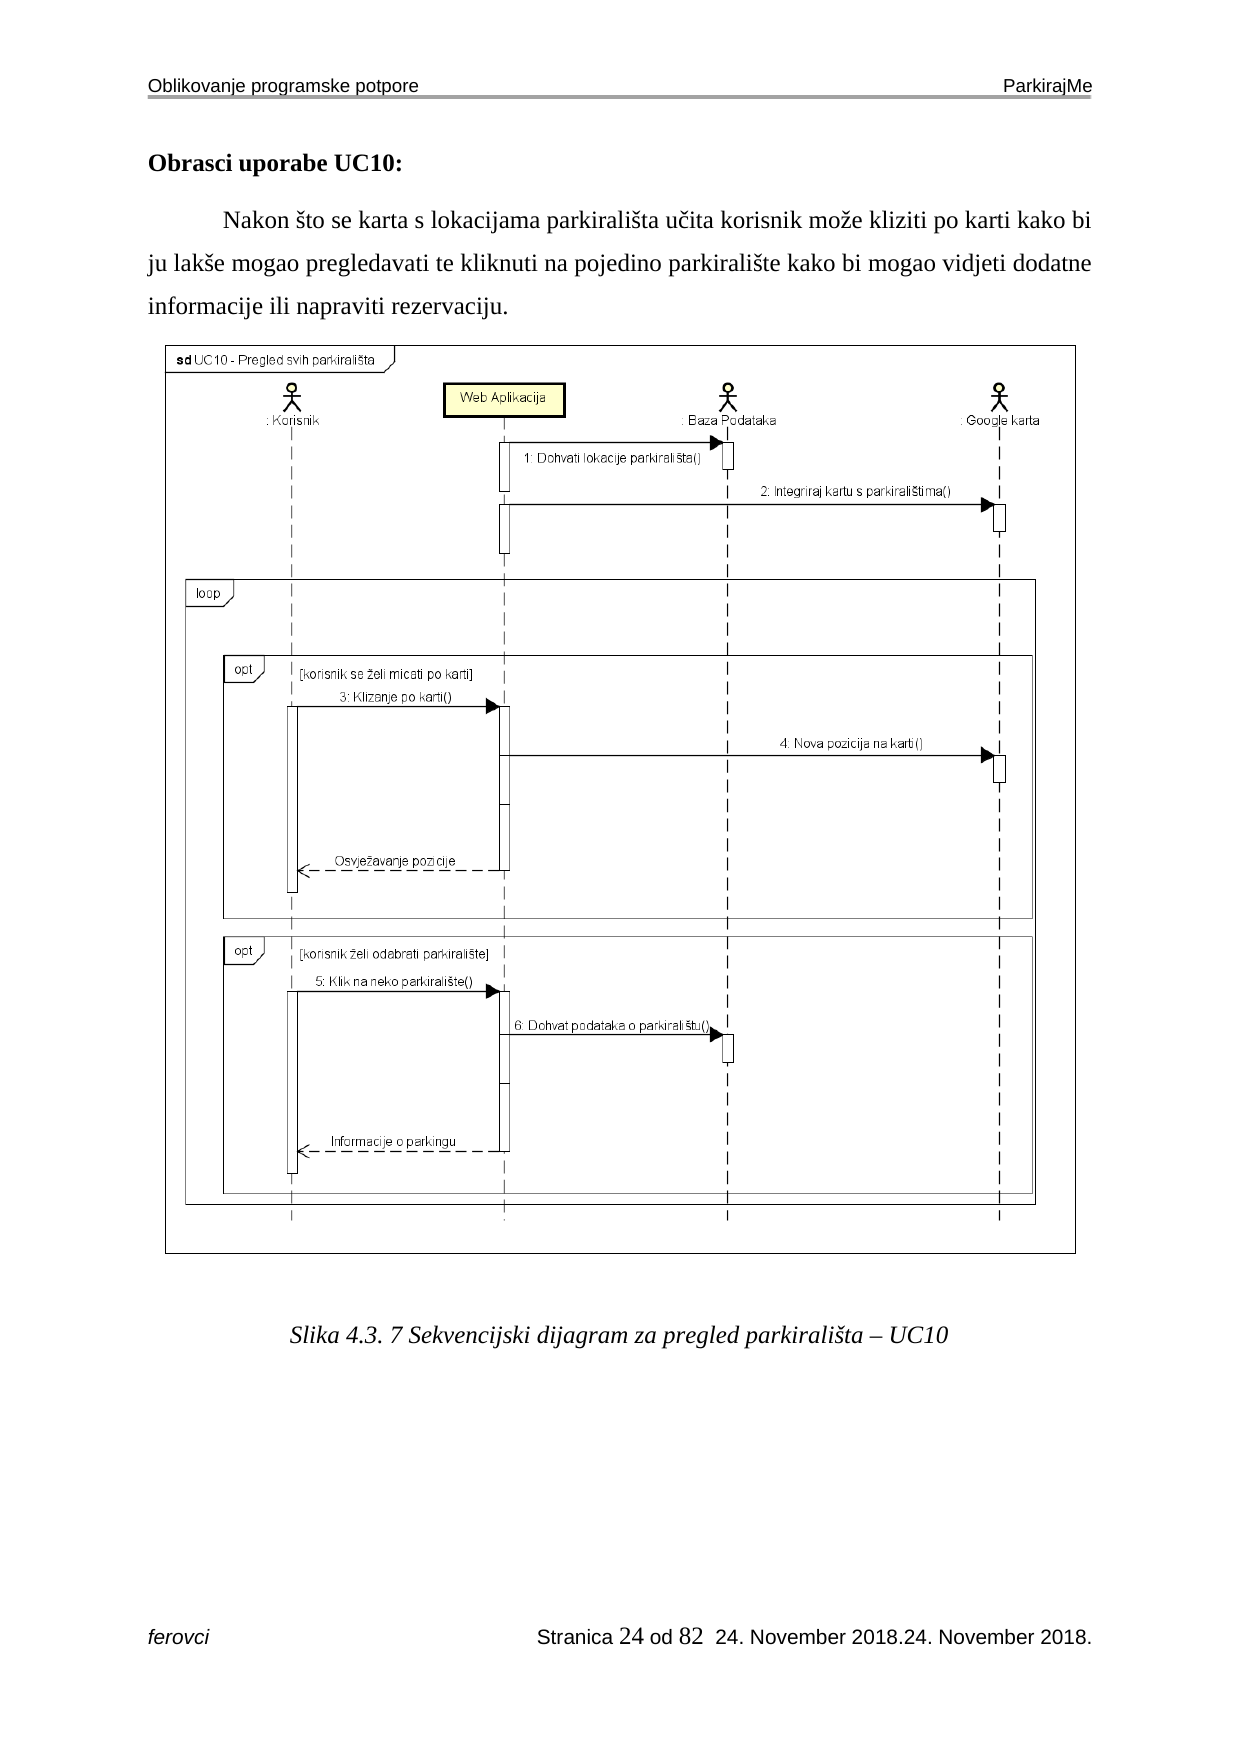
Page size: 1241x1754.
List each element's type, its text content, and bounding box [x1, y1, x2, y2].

text Obrasci uporabe UC10: [148, 148, 1093, 176]
text Slika 4.3. Sekvencijski dijagram za pregled parkirališta – UC10 [148, 1320, 1093, 1348]
picture [154, 334, 1086, 1264]
text Nakon što se karta s lokacijama parkirališta učita korisnik može kliziti po karti kako bi ju lakše mogao pregledavati te kliknuti na pojedino parkiralište kako bi mogao vidjeti dodatne informacije ili napraviti rezervaciju. [148, 205, 1093, 320]
picture [147, 95, 1092, 99]
